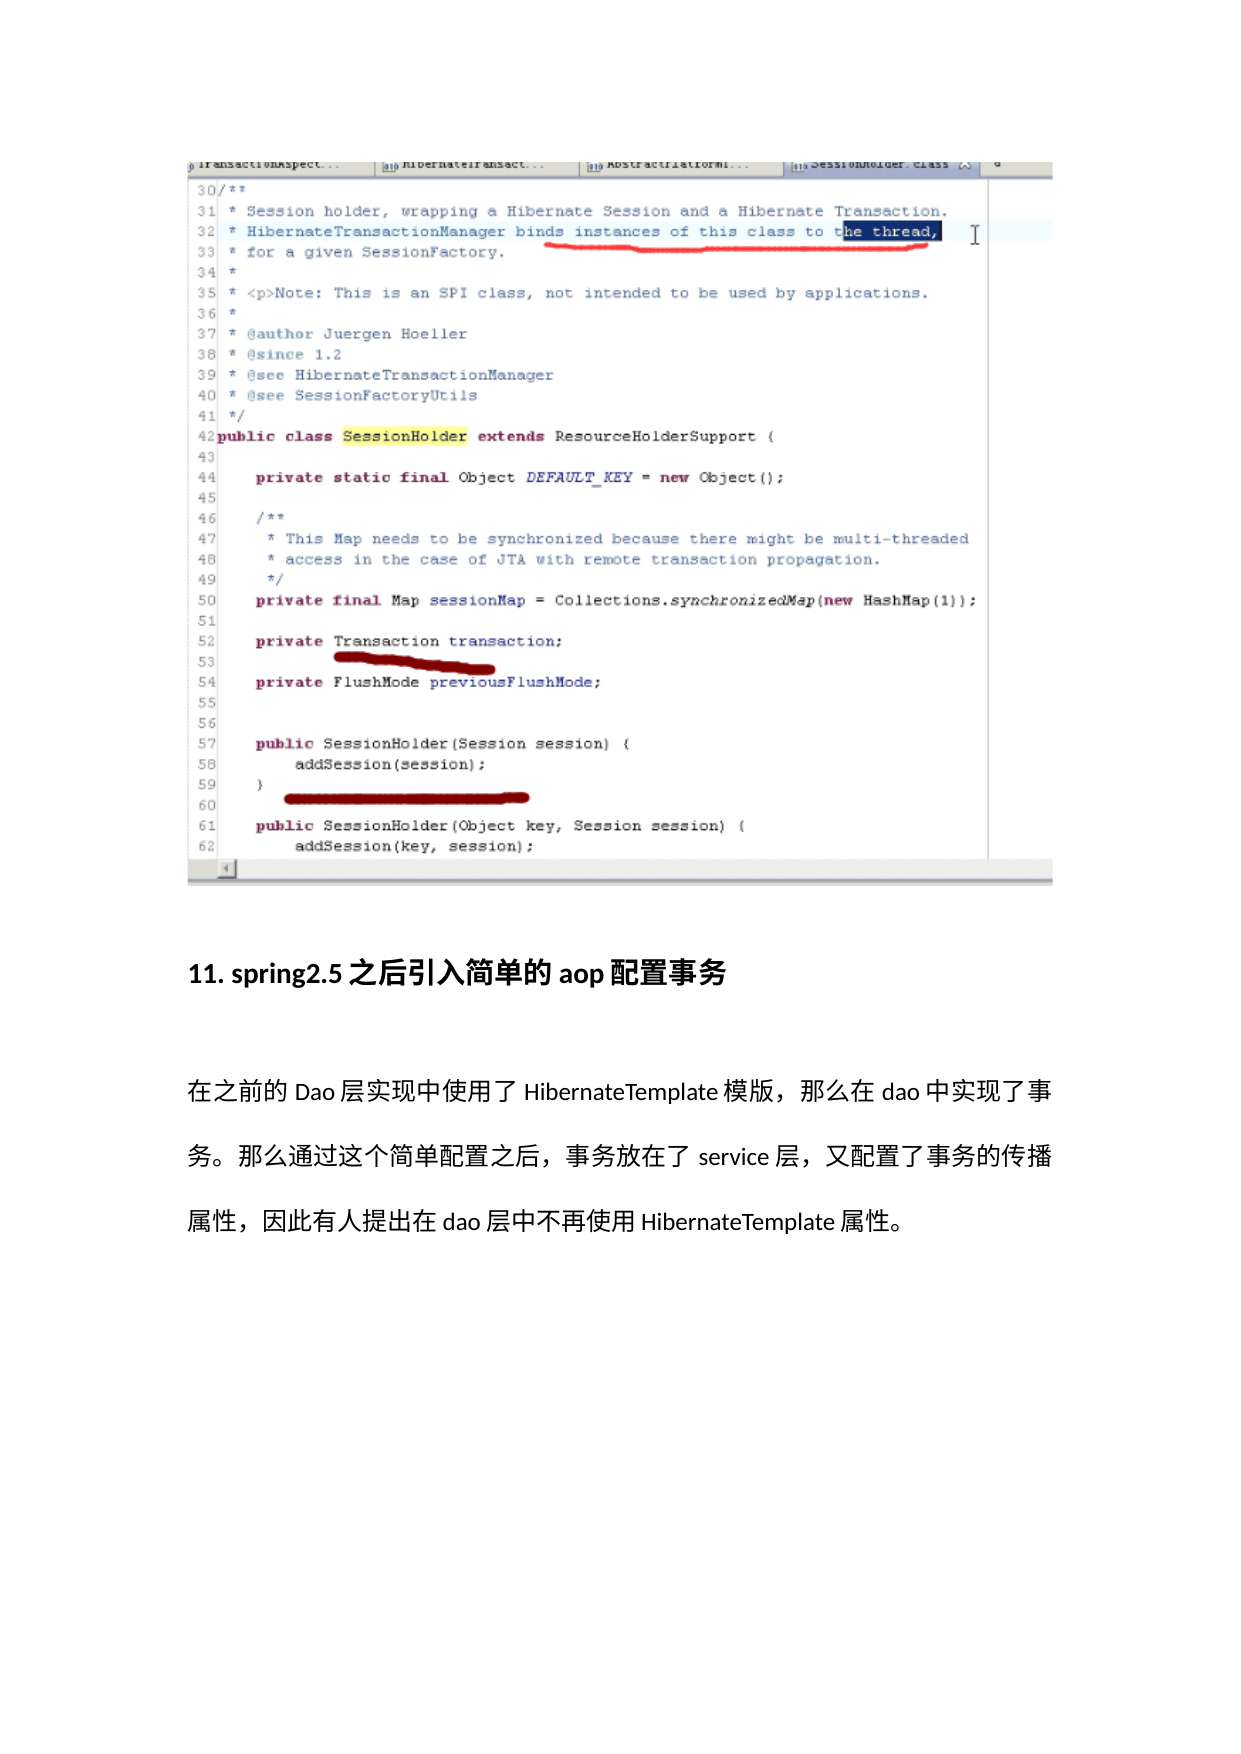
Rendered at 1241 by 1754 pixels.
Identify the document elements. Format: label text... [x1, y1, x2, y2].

picture [187, 162, 1053, 886]
subtitle spring2.5之后引入简单的aop配置事务 [187, 939, 1053, 1004]
text 在之前的Dao层实现中使用了HibernateTemplate模版，那么在dao中实现了事务。那么通过这个简单配置之后，事务放在了service层，又配置了事务的传播属性，因此有人提出在dao层中不再使用HibernateTemplate属性。 [187, 1057, 1053, 1252]
